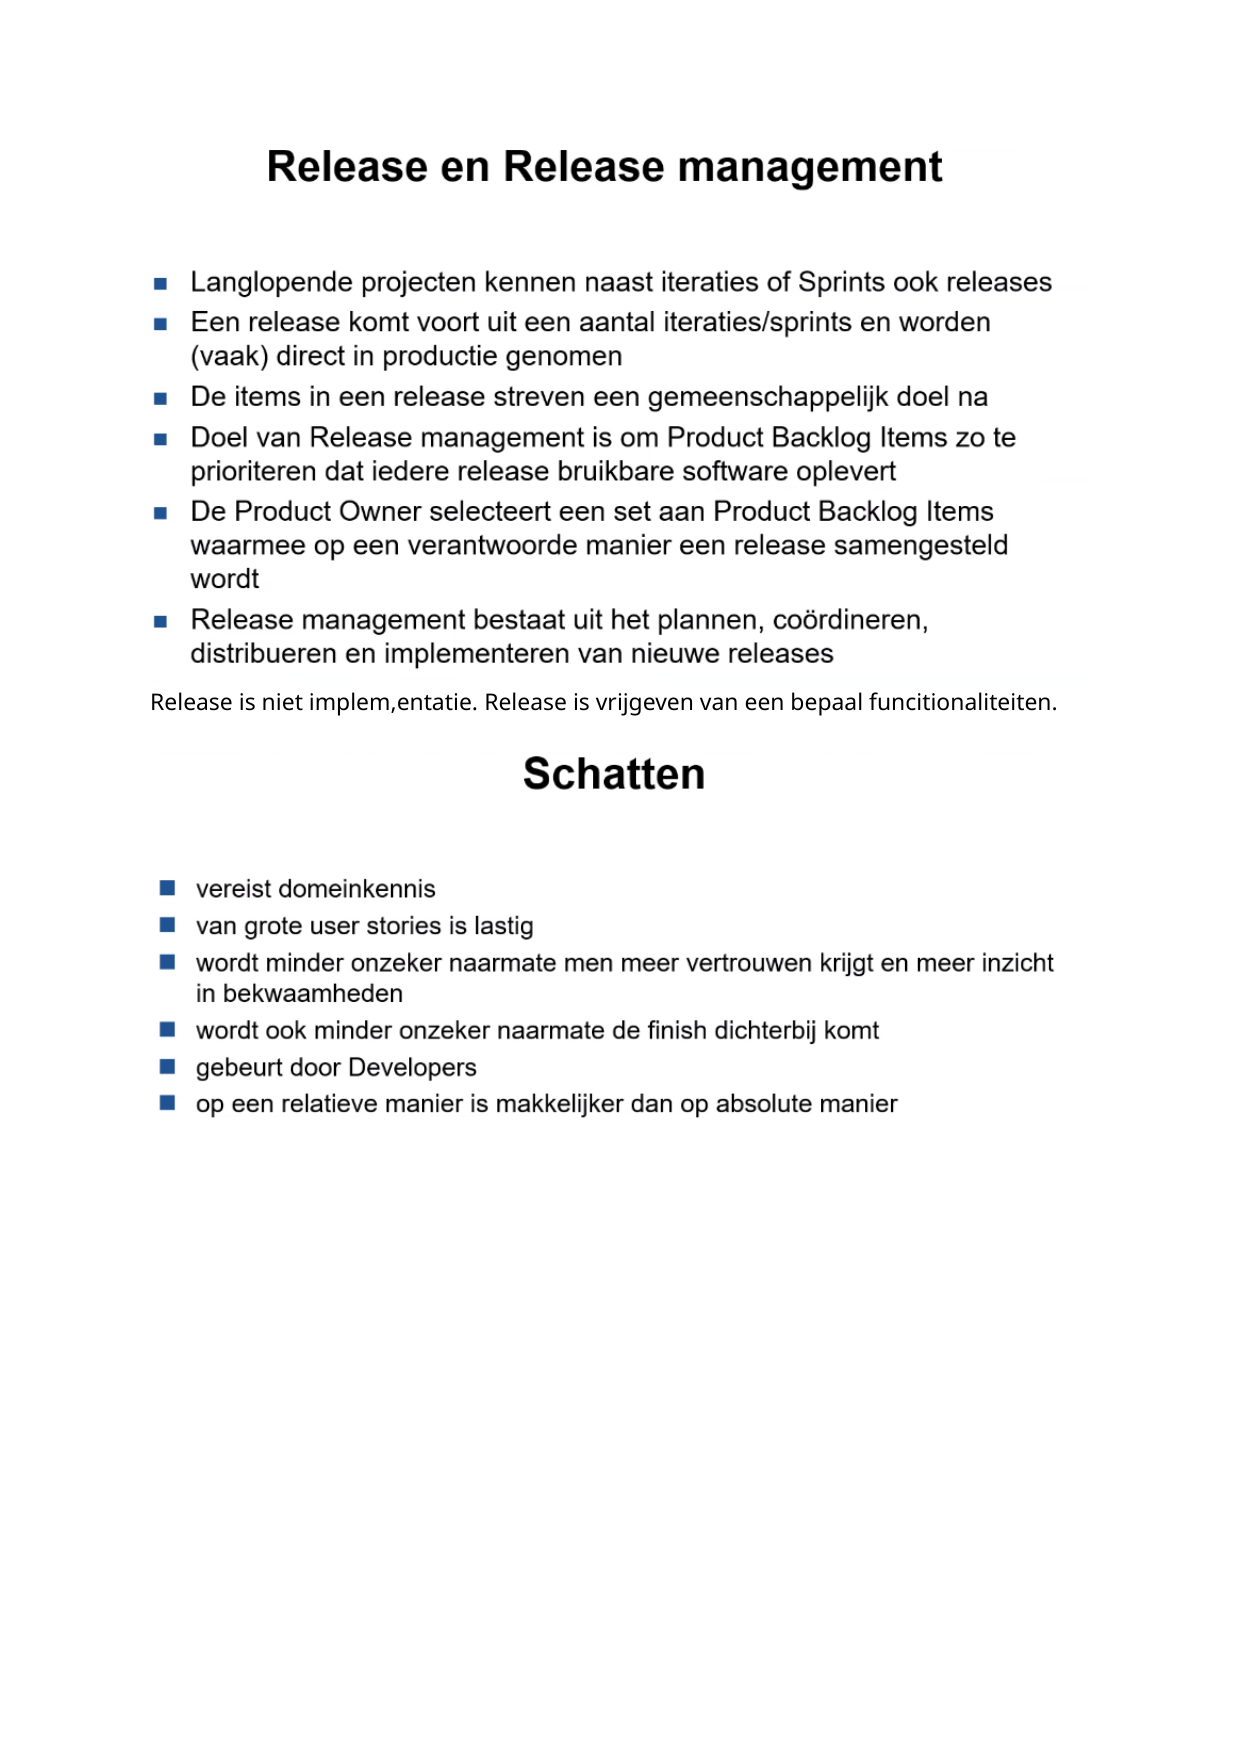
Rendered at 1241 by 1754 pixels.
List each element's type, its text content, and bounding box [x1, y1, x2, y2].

text Release is niet implem,entatie. Release is vrijgeven van een bepaal funcitionaliteiten. [150, 685, 1090, 717]
picture [150, 150, 1091, 683]
picture [150, 752, 1091, 1140]
